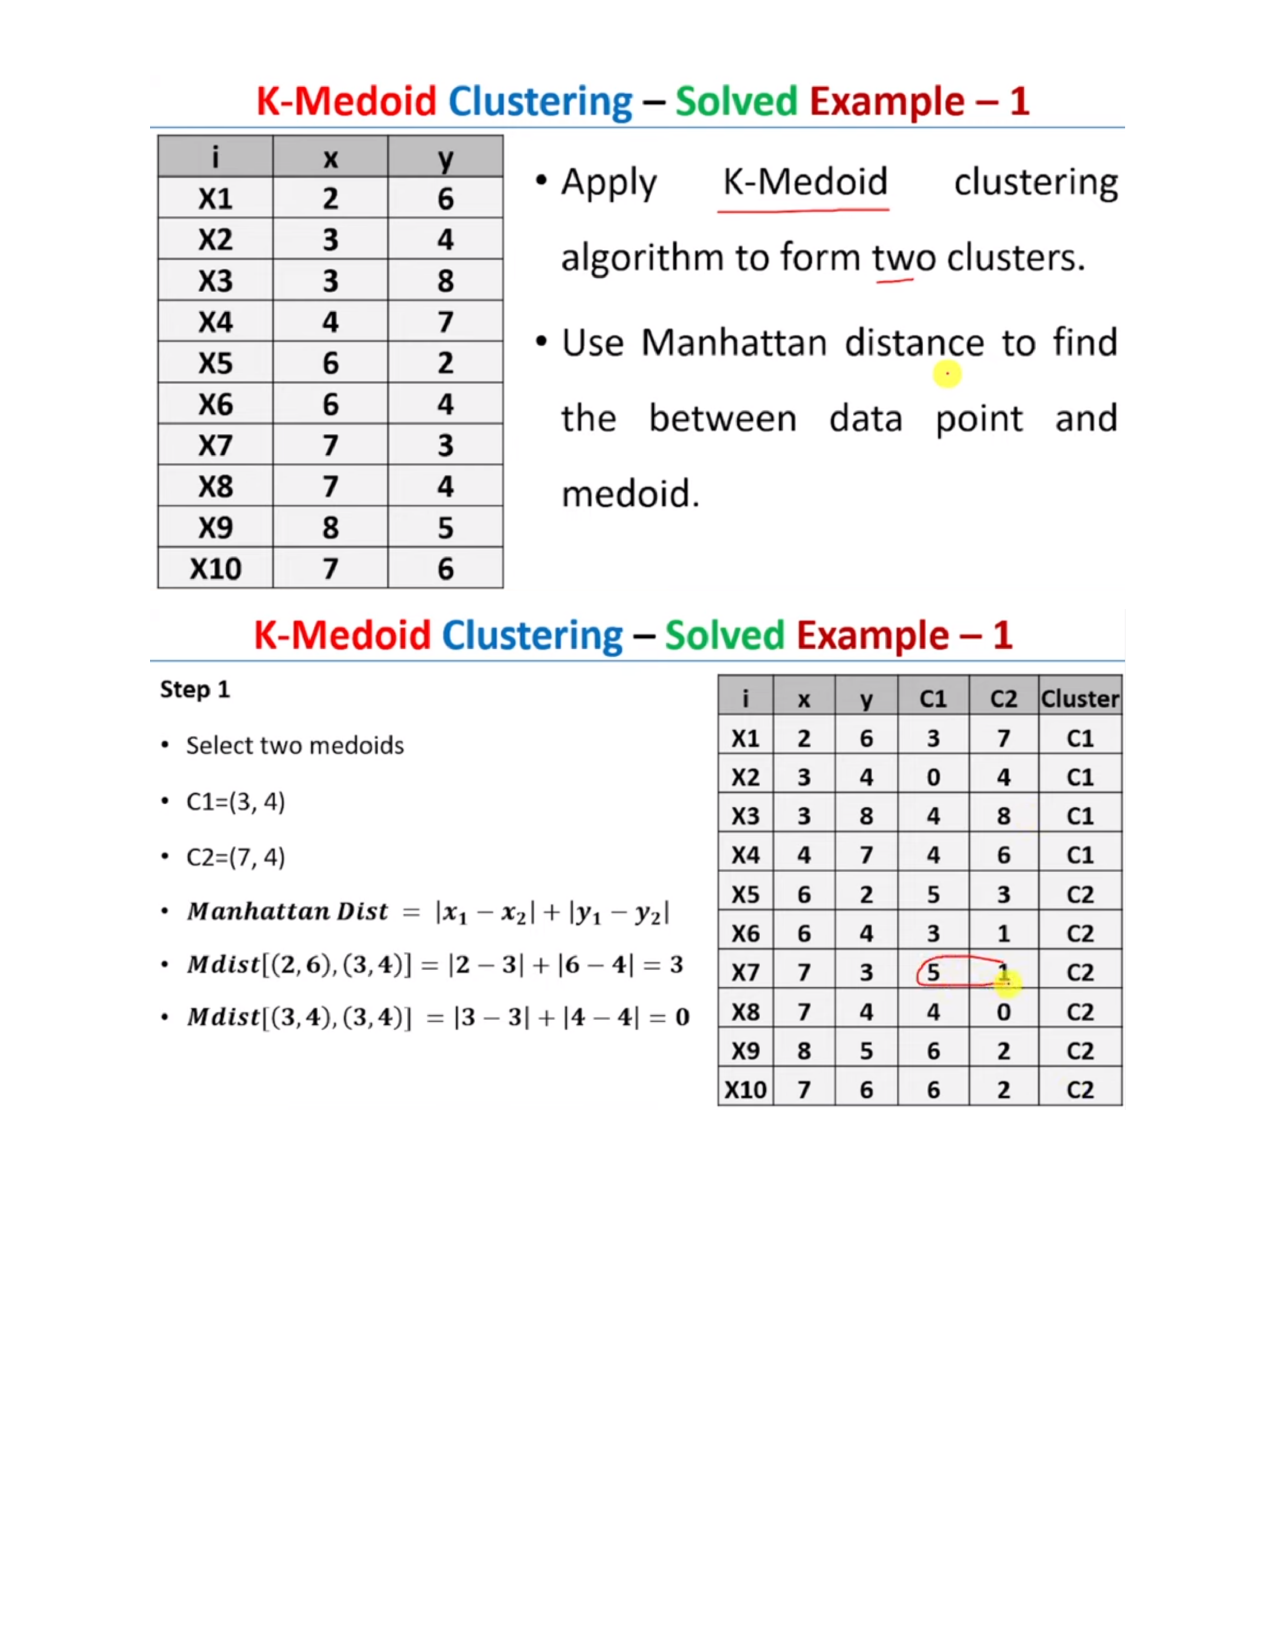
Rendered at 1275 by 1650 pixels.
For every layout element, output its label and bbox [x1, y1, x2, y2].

picture [150, 609, 1125, 1110]
picture [150, 75, 1125, 591]
